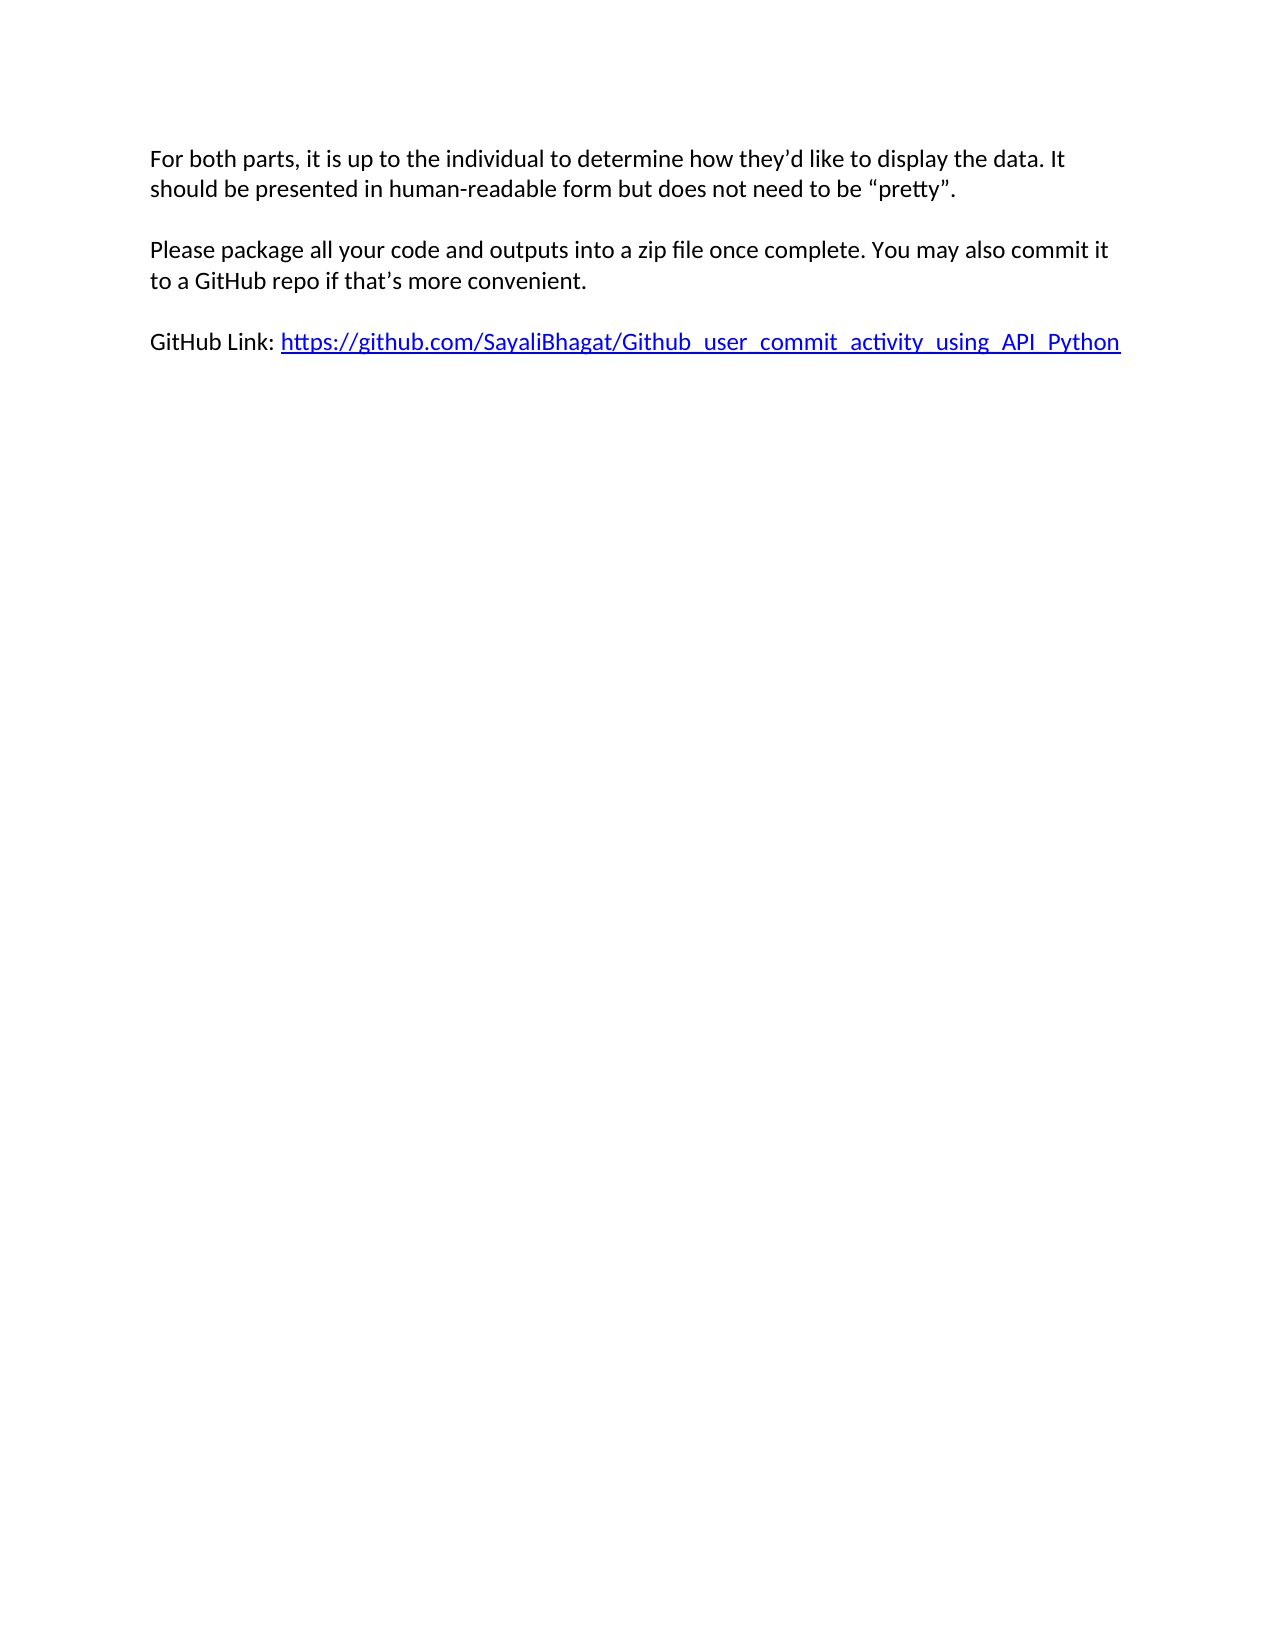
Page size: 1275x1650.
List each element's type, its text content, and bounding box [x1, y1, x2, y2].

text GitHub Link: https://github.com/SayaliBhagat/Github_user_commit_activity_using_API_Python [150, 326, 1125, 357]
text Please package all your code and outputs into a zip file once complete. You may also commit it to a GitHub repo if that’s more convenient. [150, 234, 1125, 296]
text For both parts, it is up to the individual to determine how they’d like to display the data. It should be presented in human-readable form but does not need to be “pretty”. [150, 143, 1125, 204]
